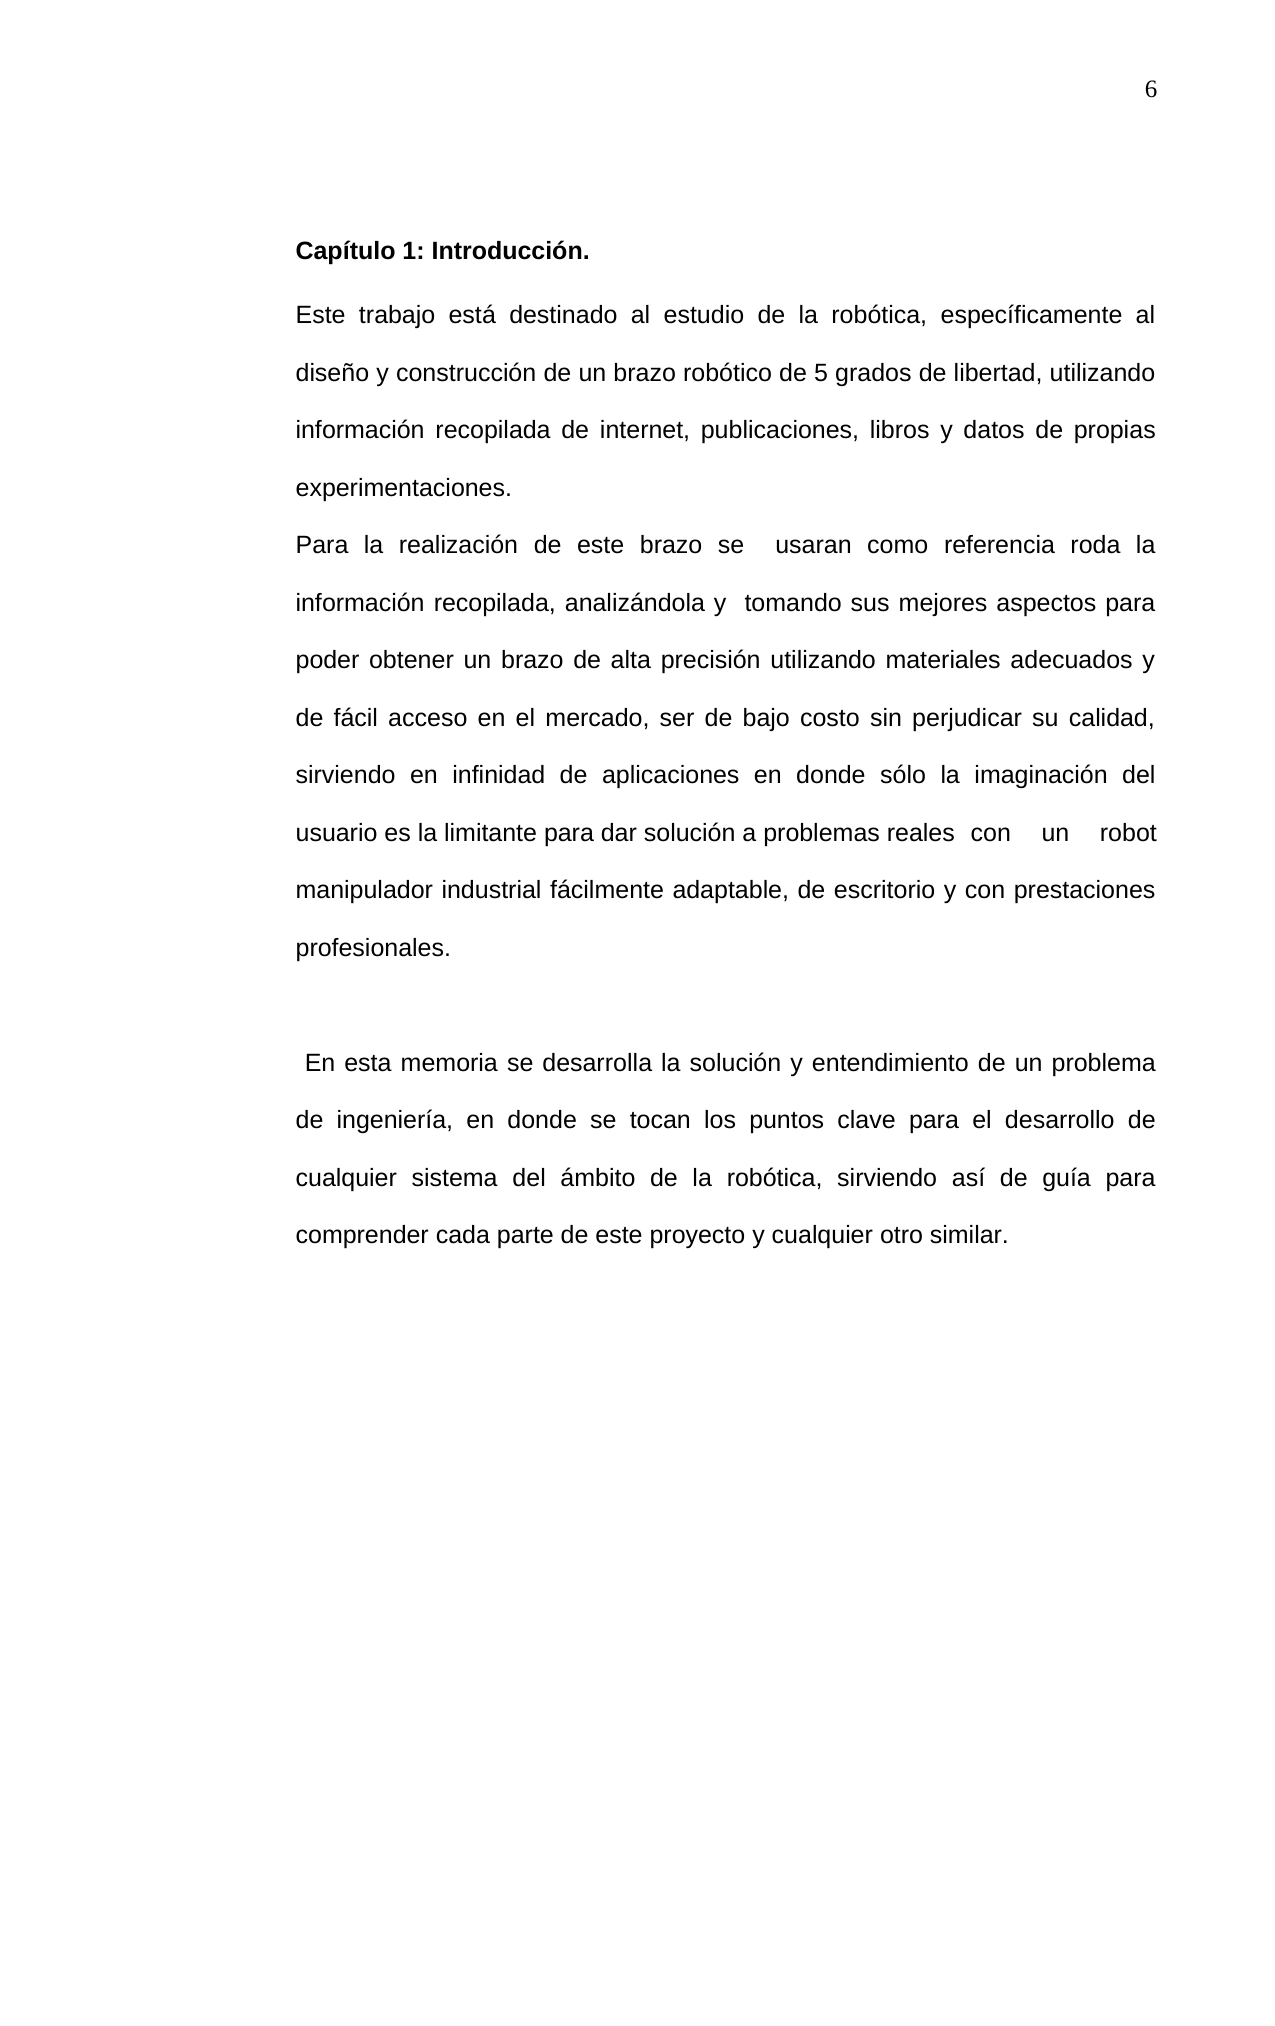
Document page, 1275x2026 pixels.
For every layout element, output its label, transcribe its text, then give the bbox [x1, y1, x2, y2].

text Para la realización de este brazo se usaran como referencia roda la información recopilada, analizándola y tomando sus mejores aspectos para poder obtener un brazo de alta precisión utilizando materiales adecuados y de fácil acceso en el mercado, ser de bajo costo sin perjudicar su calidad, sirviendo en infinidad de aplicaciones en donde sólo la imaginación del usuario es la limitante para dar solución a problemas reales con un robot manipulador industrial fácilmente adaptable, de escritorio y con prestaciones profesionales. [295, 530, 1157, 961]
text Este trabajo está destinado al estudio de la robótica, específicamente al diseño y construcción de un brazo robótico de 5 grados de libertad, utilizando información recopilada de internet, publicaciones, libros y datos de propias experimentaciones. [295, 300, 1157, 501]
subtitle Capítulo 1: Introducción. [295, 236, 1157, 265]
text En esta memoria se desarrolla la solución y entendimiento de un problema de ingeniería, en donde se tocan los puntos clave para el desarrollo de cualquier sistema del ámbito de la robótica, sirviendo así de guía para comprender cada parte de este proyecto y cualquier otro similar. [295, 1047, 1157, 1249]
